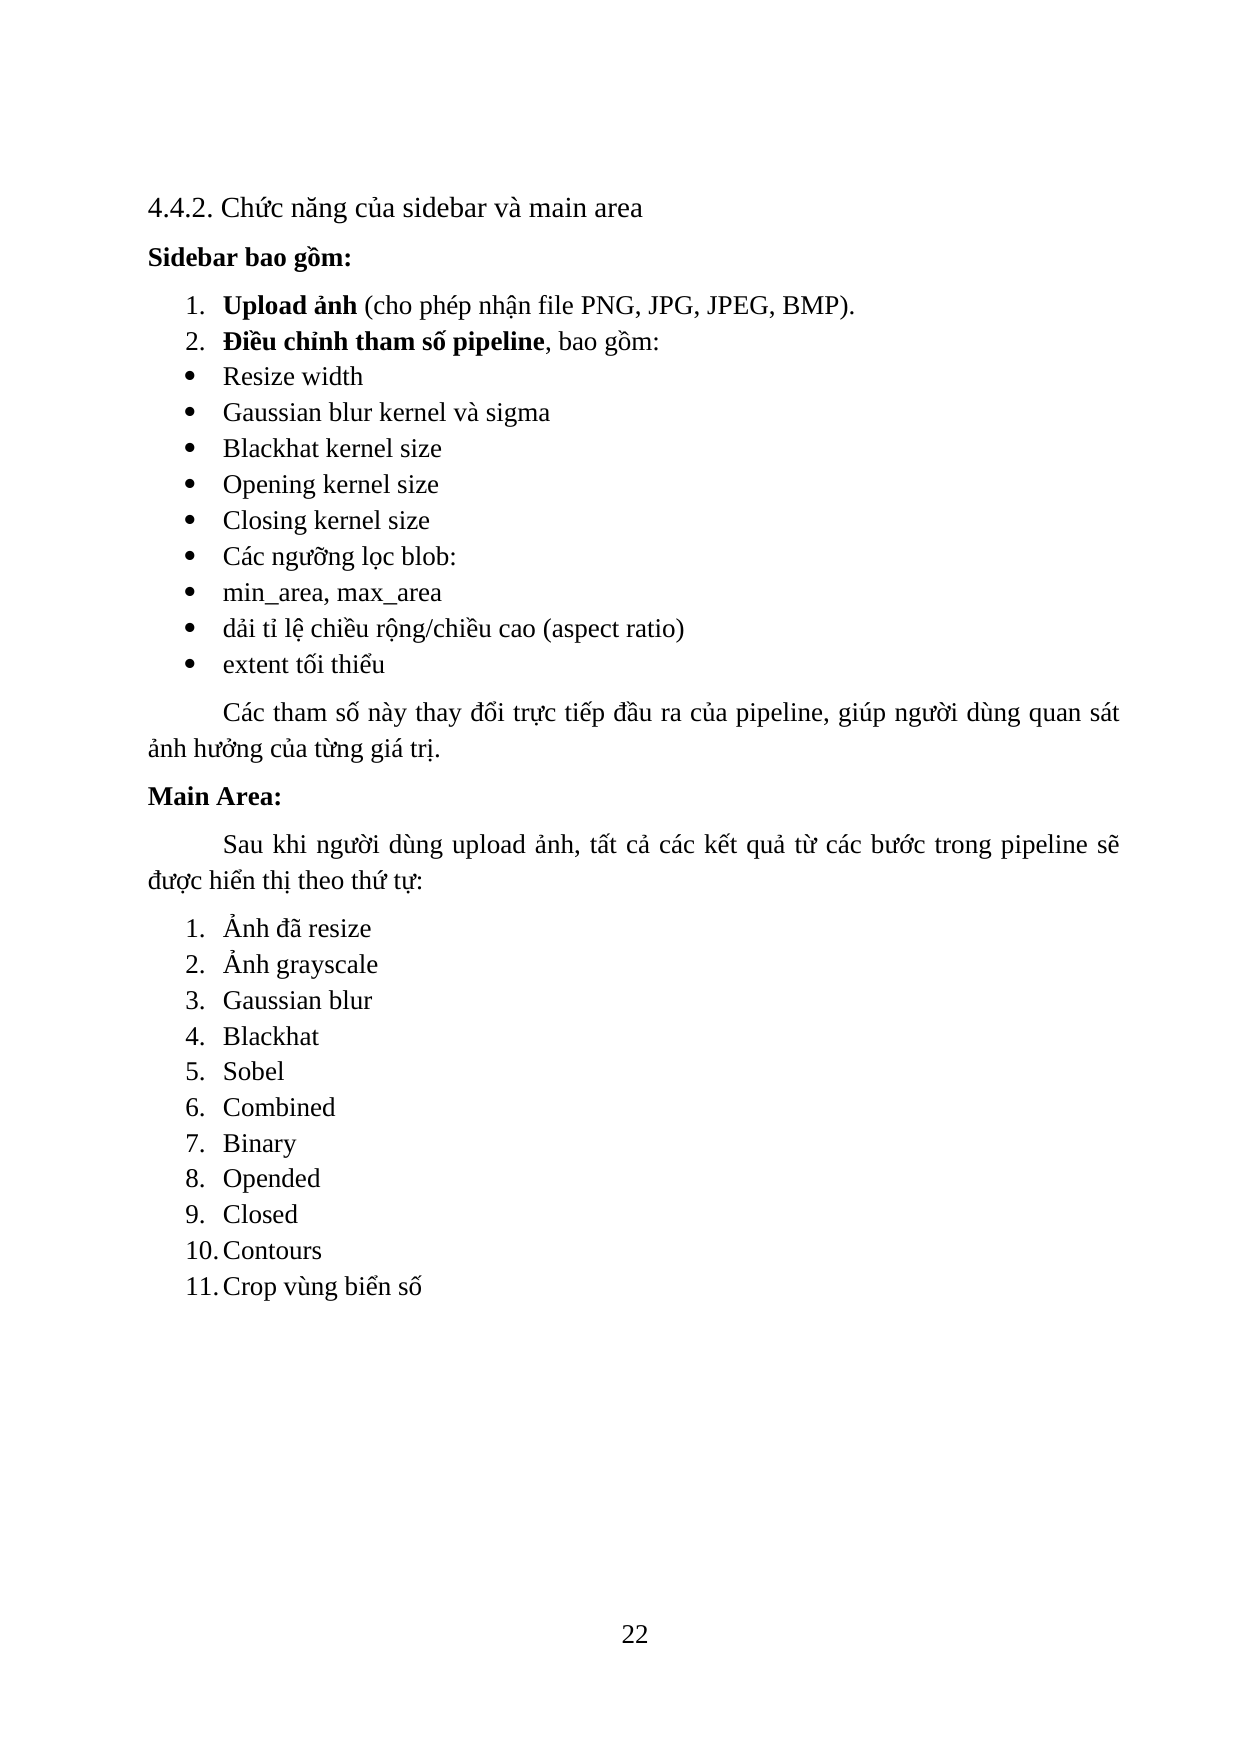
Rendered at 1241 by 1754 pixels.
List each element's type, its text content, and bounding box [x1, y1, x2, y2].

list Opended [185, 1163, 1122, 1194]
list min_area, max_area [185, 576, 1122, 607]
text Sidebar bao gồm: [148, 241, 1122, 272]
list Crop vùng biển số [185, 1270, 1122, 1301]
list Gaussian blur [185, 984, 1122, 1015]
list Ảnh đã resize [185, 912, 1122, 944]
list Sobel [185, 1055, 1122, 1087]
list Gaussian blur kernel và sigma [185, 396, 1122, 428]
list Upload ảnh (cho phép nhận file PNG, JPG, JPEG, BMP). [185, 289, 1122, 320]
text Main Area: [148, 780, 1122, 811]
list Opening kernel size [185, 468, 1122, 499]
text Sau khi người dùng upload ảnh, tất cả các kết quả từ các bước trong pipeline sẽ được hiển thị theo thứ tự: [148, 828, 1122, 895]
list Các ngưỡng lọc blob: [185, 540, 1122, 571]
list extent tối thiểu [185, 648, 1122, 679]
list Contours [185, 1234, 1122, 1265]
list Blackhat [185, 1020, 1122, 1051]
list Blackhat kernel size [185, 432, 1122, 463]
list Combined [185, 1091, 1122, 1122]
subtitle 4.4.2. Chức năng của sidebar và main area [148, 190, 1122, 223]
list dải tỉ lệ chiều rộng/chiều cao (aspect ratio) [185, 612, 1122, 643]
text Các tham số này thay đổi trực tiếp đầu ra của pipeline, giúp người dùng quan sát ảnh hưởng của từng giá trị. [148, 696, 1122, 763]
list Ảnh grayscale [185, 948, 1122, 979]
list Điều chỉnh tham số pipeline, bao gồm: [185, 325, 1122, 356]
list Binary [185, 1127, 1122, 1158]
list Closing kernel size [185, 504, 1122, 535]
list Resize width [185, 360, 1122, 392]
list Closed [185, 1198, 1122, 1229]
